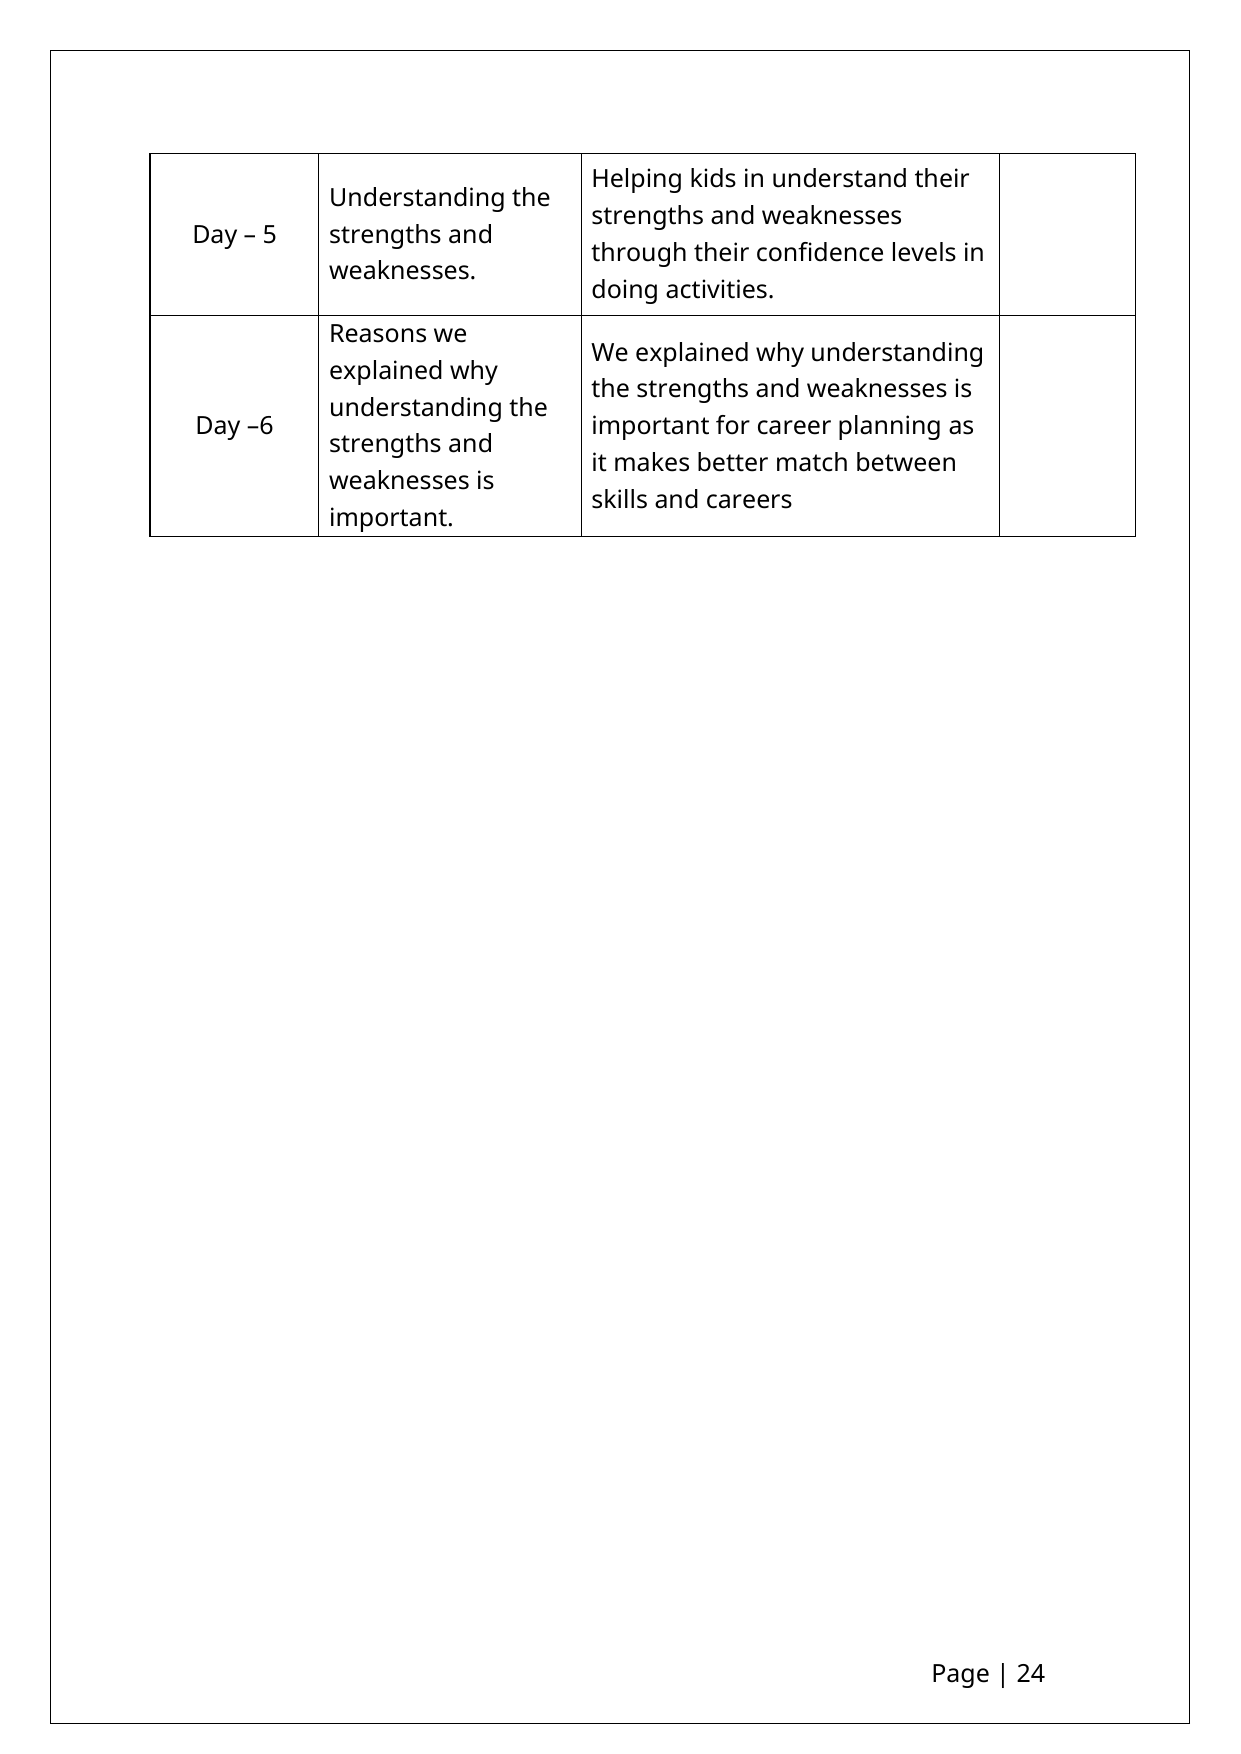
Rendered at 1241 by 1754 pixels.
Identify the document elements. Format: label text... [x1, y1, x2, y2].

table_cell Helping kids in understand their strengths and weaknesses through their confidence levels in doing activities. [582, 154, 999, 315]
table_cell [1000, 316, 1135, 536]
table_cell Day – 5 [151, 154, 318, 315]
table_cell We explained why understanding the strengths and weaknesses is important for career planning as it makes better match between skills and careers [582, 316, 999, 536]
table_cell [1000, 154, 1135, 315]
table_cell Understanding the strengths and weaknesses. [319, 154, 581, 315]
table_cell Reasons we explained why understanding the strengths and weaknesses is important. [319, 316, 581, 536]
table_cell Day –6 [151, 316, 318, 536]
